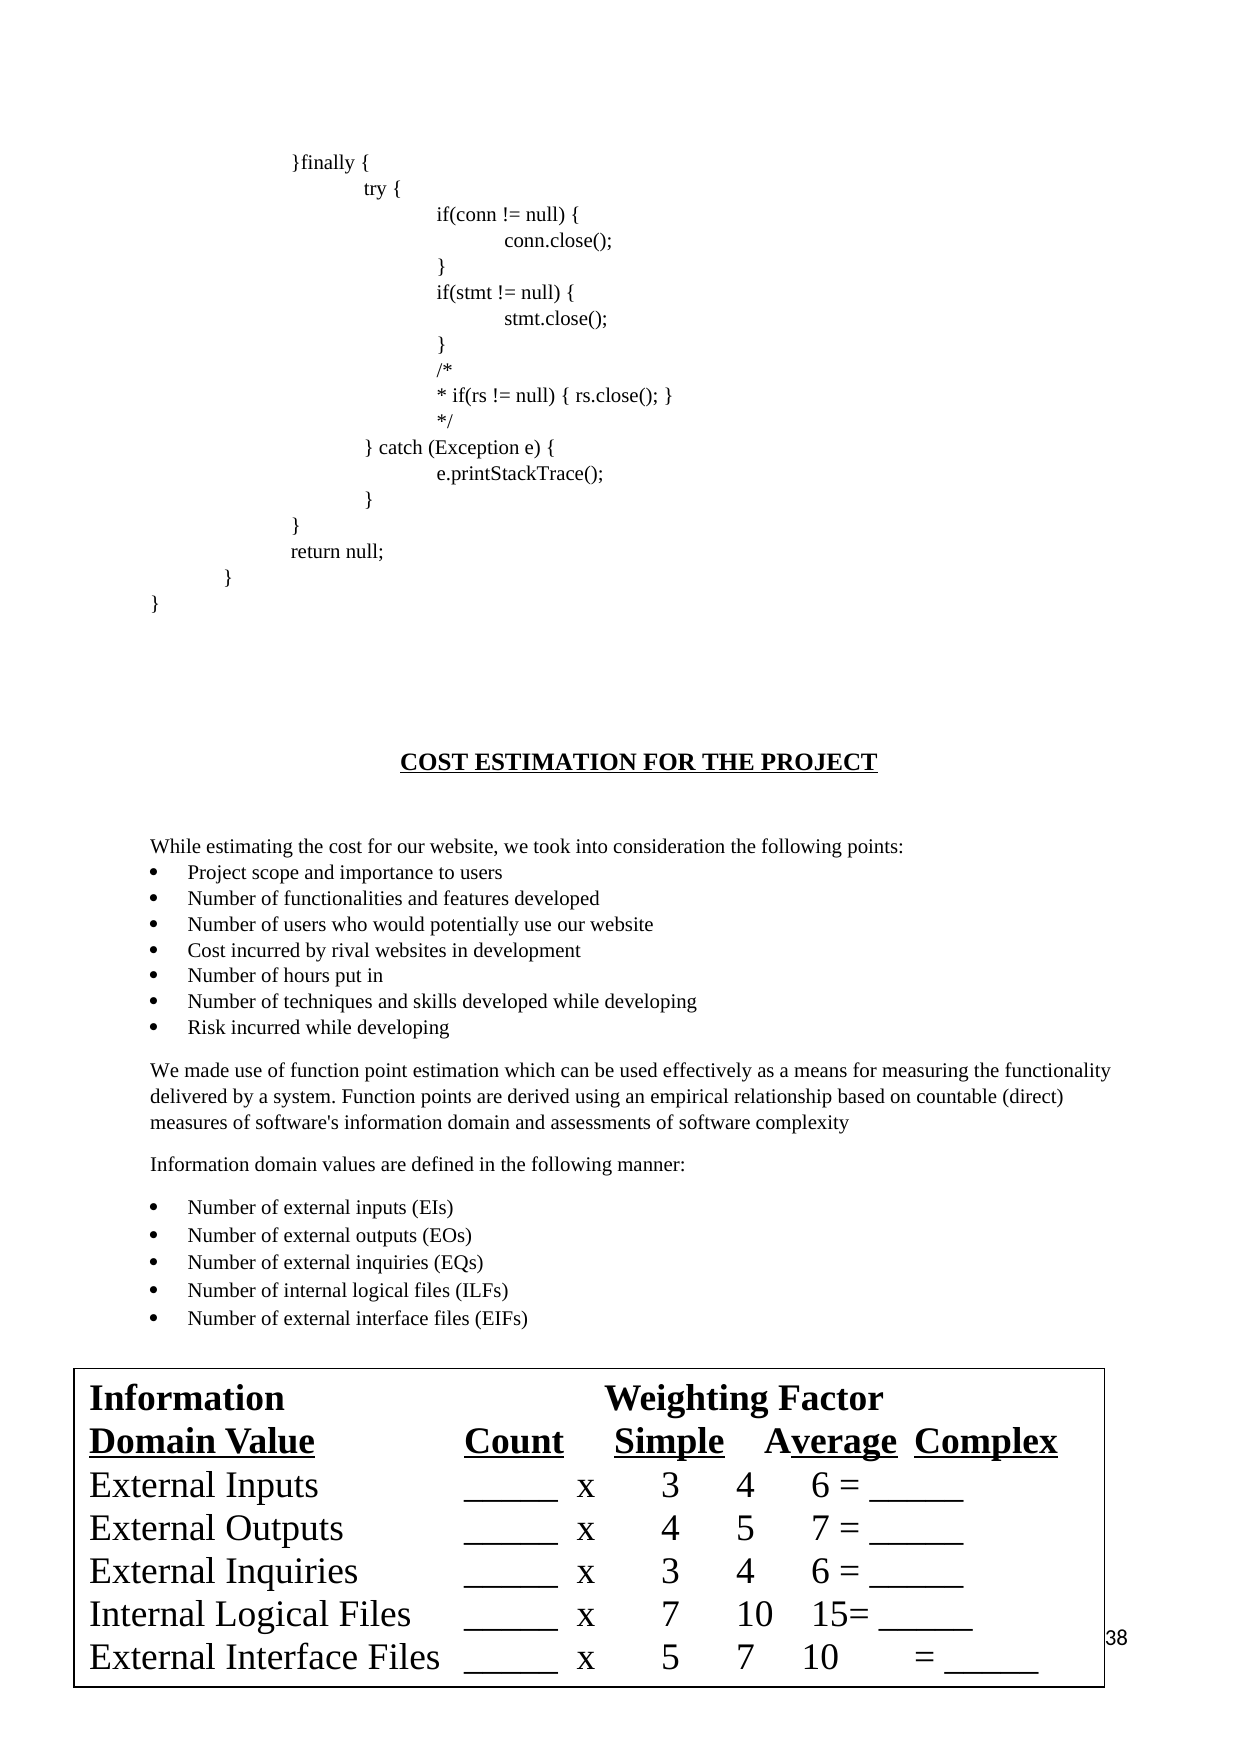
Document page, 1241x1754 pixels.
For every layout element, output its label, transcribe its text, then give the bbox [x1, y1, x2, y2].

list } [150, 487, 1128, 511]
list stmt.close(); [150, 306, 1128, 330]
list e.printStackTrace(); [150, 461, 1128, 485]
text We made use of function point estimation which can be used effectively as a means for measuring the functionality delivered by a system. Function points are derived using an empirical relationship based on countable (direct) measures of software's information domain and assessments of software complexity [150, 1058, 1128, 1134]
list Number of external inputs (EIs) [150, 1195, 1128, 1219]
list if(stmt != null) { [150, 280, 1128, 304]
list Number of external outputs (EOs) [150, 1223, 1128, 1247]
list } [150, 513, 1128, 537]
text Information domain values are defined in the following manner: [150, 1152, 1128, 1176]
list } [150, 565, 1128, 589]
list */ [150, 409, 1128, 433]
list COST ESTIMATION FOR THE PROJECT [150, 747, 1128, 775]
list Number of hours put in [150, 963, 1128, 987]
list /* [150, 357, 1128, 382]
list Risk incurred while developing [150, 1015, 1128, 1039]
list } [150, 254, 1128, 278]
list } catch (Exception e) { [150, 435, 1128, 459]
list if(conn != null) { [150, 202, 1128, 226]
list } [150, 332, 1128, 356]
list }finally { [150, 150, 1128, 174]
list Number of external inquiries (EQs) [150, 1250, 1128, 1274]
list Number of techniques and skills developed while developing [150, 989, 1128, 1013]
list Number of external interface files (EIFs) [150, 1305, 1128, 1329]
list Cost incurred by rival websites in development [150, 937, 1128, 962]
list try { [150, 176, 1128, 200]
list Project scope and importance to users [150, 860, 1128, 884]
list While estimating the cost for our website, we took into consideration the following points: [150, 834, 1128, 858]
list return null; [150, 539, 1128, 563]
list Number of users who would potentially use our website [150, 912, 1128, 936]
list Number of functionalities and features developed [150, 886, 1128, 910]
list conn.close(); [150, 228, 1128, 252]
list } [150, 591, 1128, 615]
list * if(rs != null) { rs.close(); } [150, 383, 1128, 407]
list Number of internal logical files (ILFs) [150, 1278, 1128, 1302]
